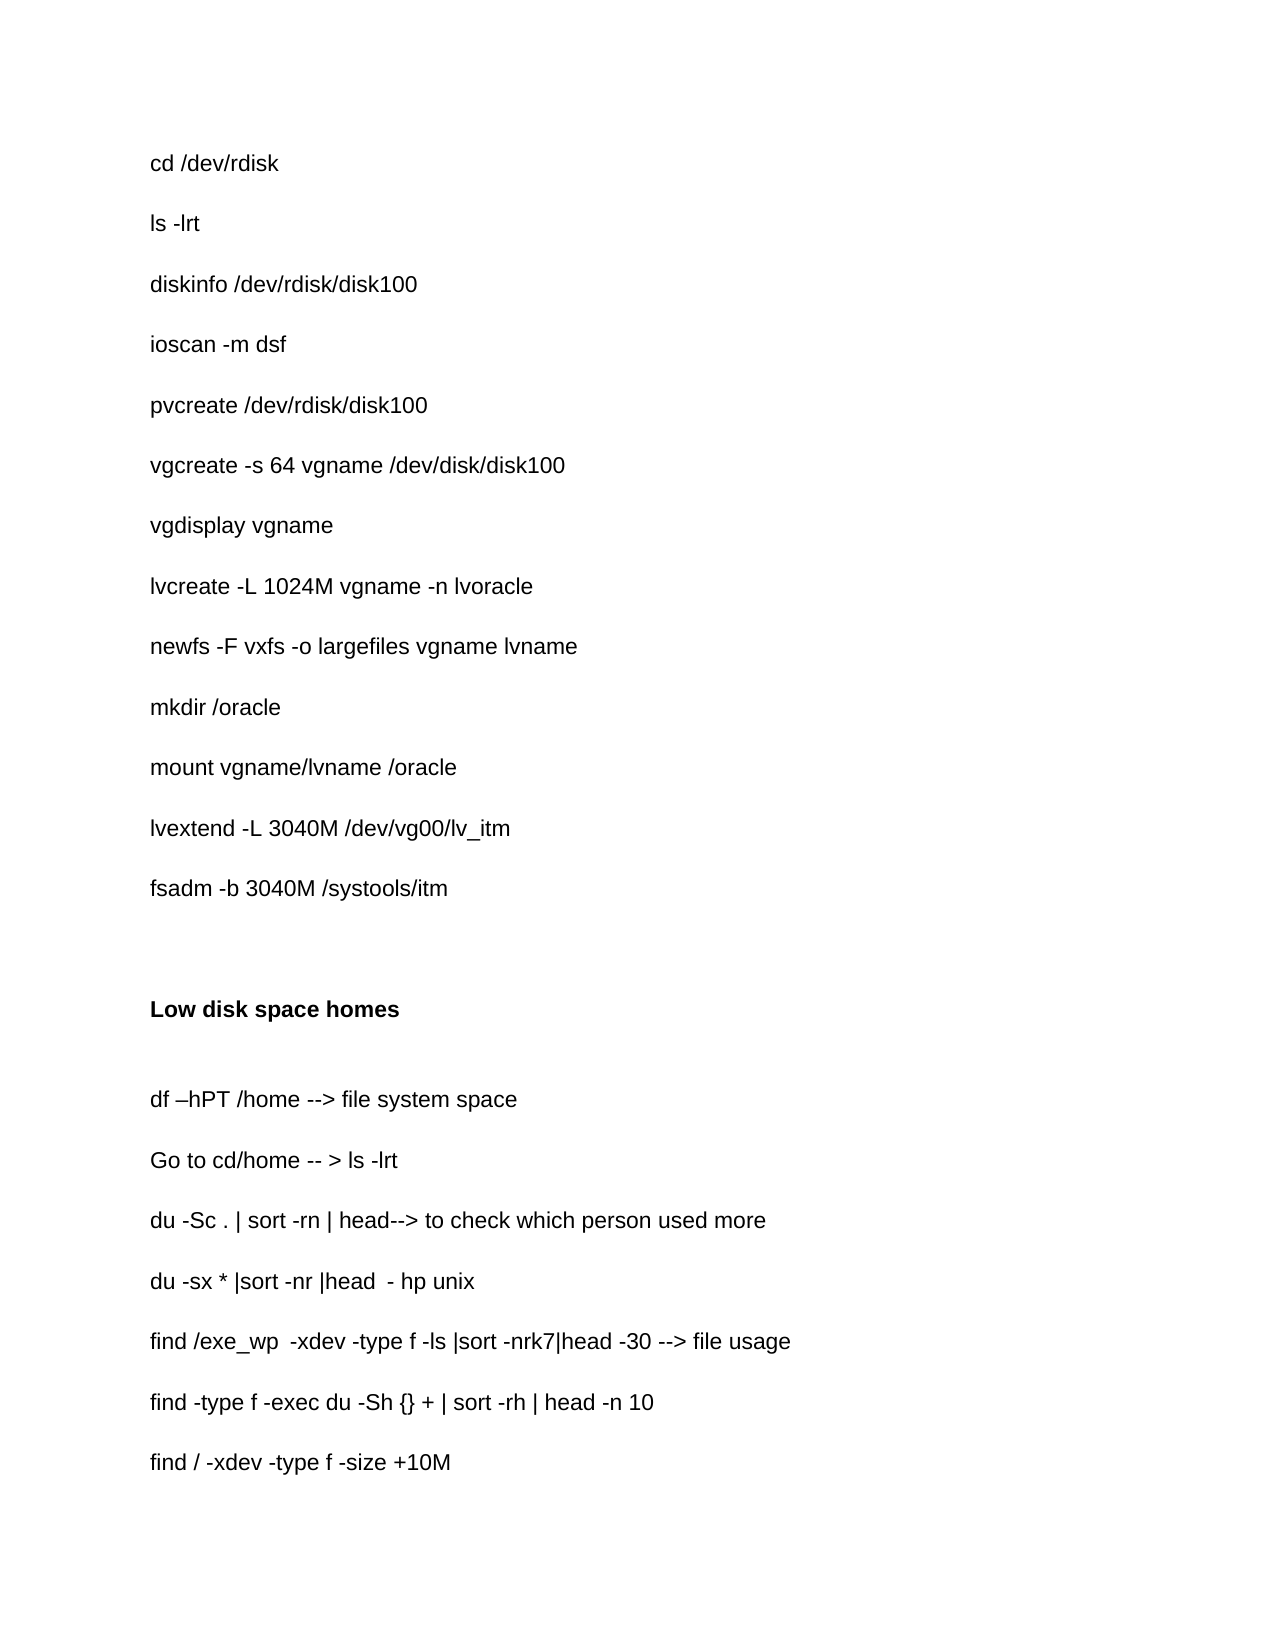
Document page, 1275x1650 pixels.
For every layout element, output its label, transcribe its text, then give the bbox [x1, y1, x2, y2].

text mkdir /oracle [150, 694, 1125, 720]
text newfs -F vxfs -o largefiles vgname lvname [150, 633, 1125, 660]
text vgdisplay vgname [150, 512, 1125, 539]
text lvcreate -L 1024M vgname -n lvoracle [150, 573, 1125, 599]
text mount vgname/lvname /oracle [150, 754, 1125, 781]
text du -sx * |sort -nr |head - hp unix [150, 1268, 1125, 1294]
text find /exe_wp -xdev -type f -ls |sort -nrk7|head -30 --> file usage [150, 1328, 1125, 1354]
text pvcreate /dev/rdisk/disk100 [150, 392, 1125, 418]
text ls -lrt [150, 210, 1125, 237]
text cd /dev/rdisk [150, 150, 1125, 176]
text du -Sc . | sort -rn | head--> to check which person used more [150, 1207, 1125, 1234]
text Go to cd/home -- > ls -lrt [150, 1147, 1125, 1173]
text ioscan -m dsf [150, 331, 1125, 358]
text fsadm -b 3040M /systools/itm [150, 875, 1125, 901]
text Low disk space homes [150, 996, 1125, 1022]
text find -type f -exec du -Sh {} + | sort -rh | head -n 10 [150, 1388, 1125, 1415]
text lvextend -L 3040M /dev/vg00/lv_itm [150, 814, 1125, 841]
text df –hPT /home --> file system space [150, 1086, 1125, 1113]
text vgcreate -s 64 vgname /dev/disk/disk100 [150, 452, 1125, 478]
text find / -xdev -type f -size +10M [150, 1449, 1125, 1475]
text diskinfo /dev/rdisk/disk100 [150, 271, 1125, 297]
